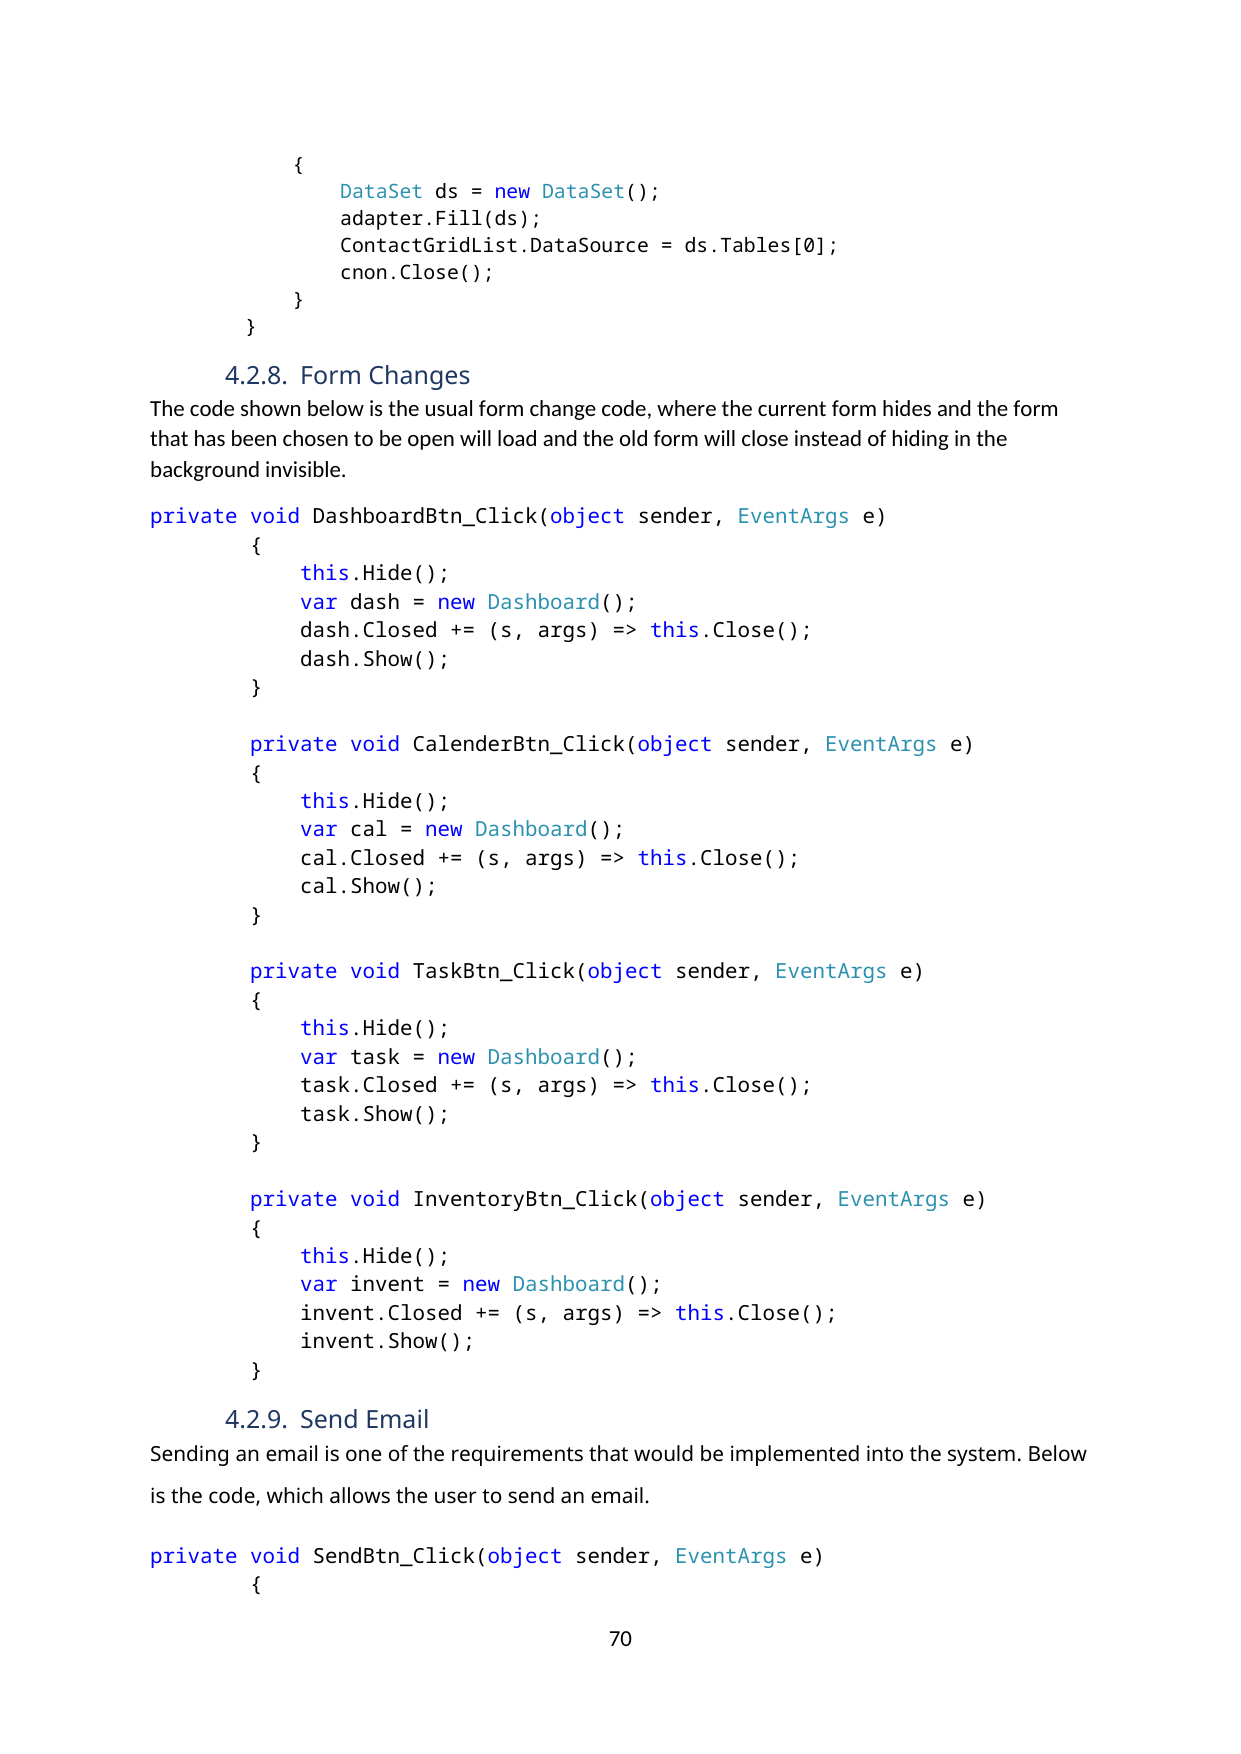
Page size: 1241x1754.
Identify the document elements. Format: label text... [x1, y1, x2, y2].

text private void CalenderBtn_Click(object sender, EventArgs e) [150, 729, 1090, 758]
text ContactGridList.DataSource = ds.Tables[0]; [150, 231, 1090, 258]
text private void TaskBtn_Click(object sender, EventArgs e) [150, 957, 1090, 985]
text cnon.Close(); [150, 258, 1090, 285]
text this.Hide(); [150, 1013, 1090, 1042]
text private void SendBtn_Click(object sender, EventArgs e) [150, 1541, 1090, 1569]
subtitle Form Changes [225, 358, 1090, 392]
text this.Hide(); [150, 786, 1090, 814]
text dash.Closed += (s, args) => this.Close(); [150, 615, 1090, 644]
text var task = new Dashboard(); [150, 1042, 1090, 1070]
text { [150, 1569, 1090, 1598]
text } [150, 312, 1090, 339]
text Sending an email is one of the requirements that would be implemented into the system. Below is the code, which allows the user to send an email. [150, 1439, 1090, 1510]
text } [150, 900, 1090, 928]
text { [150, 150, 1090, 177]
text { [150, 985, 1090, 1013]
text private void DashboardBtn_Click(object sender, EventArgs e) [150, 502, 1090, 530]
text cal.Closed += (s, args) => this.Close(); [150, 843, 1090, 871]
text { [150, 1213, 1090, 1241]
text invent.Show(); [150, 1326, 1090, 1355]
text private void InventoryBtn_Click(object sender, EventArgs e) [150, 1184, 1090, 1213]
text } [150, 285, 1090, 312]
text this.Hide(); [150, 558, 1090, 587]
text var dash = new Dashboard(); [150, 587, 1090, 615]
text { [150, 758, 1090, 786]
text task.Show(); [150, 1099, 1090, 1127]
subtitle Send Email [225, 1402, 1090, 1436]
text } [150, 1355, 1090, 1383]
text } [150, 1127, 1090, 1156]
text cal.Show(); [150, 871, 1090, 900]
text var invent = new Dashboard(); [150, 1269, 1090, 1298]
text The code shown below is the usual form change code, where the current form hides and the form that has been chosen to be open will load and the old form will close instead of hiding in the background invisible. [150, 394, 1090, 483]
text task.Closed += (s, args) => this.Close(); [150, 1070, 1090, 1099]
text adapter.Fill(ds); [150, 204, 1090, 231]
text DataSet ds = new DataSet(); [150, 177, 1090, 204]
text } [150, 672, 1090, 701]
text invent.Closed += (s, args) => this.Close(); [150, 1298, 1090, 1326]
text var cal = new Dashboard(); [150, 814, 1090, 843]
text this.Hide(); [150, 1241, 1090, 1269]
text dash.Show(); [150, 644, 1090, 672]
text { [150, 530, 1090, 558]
